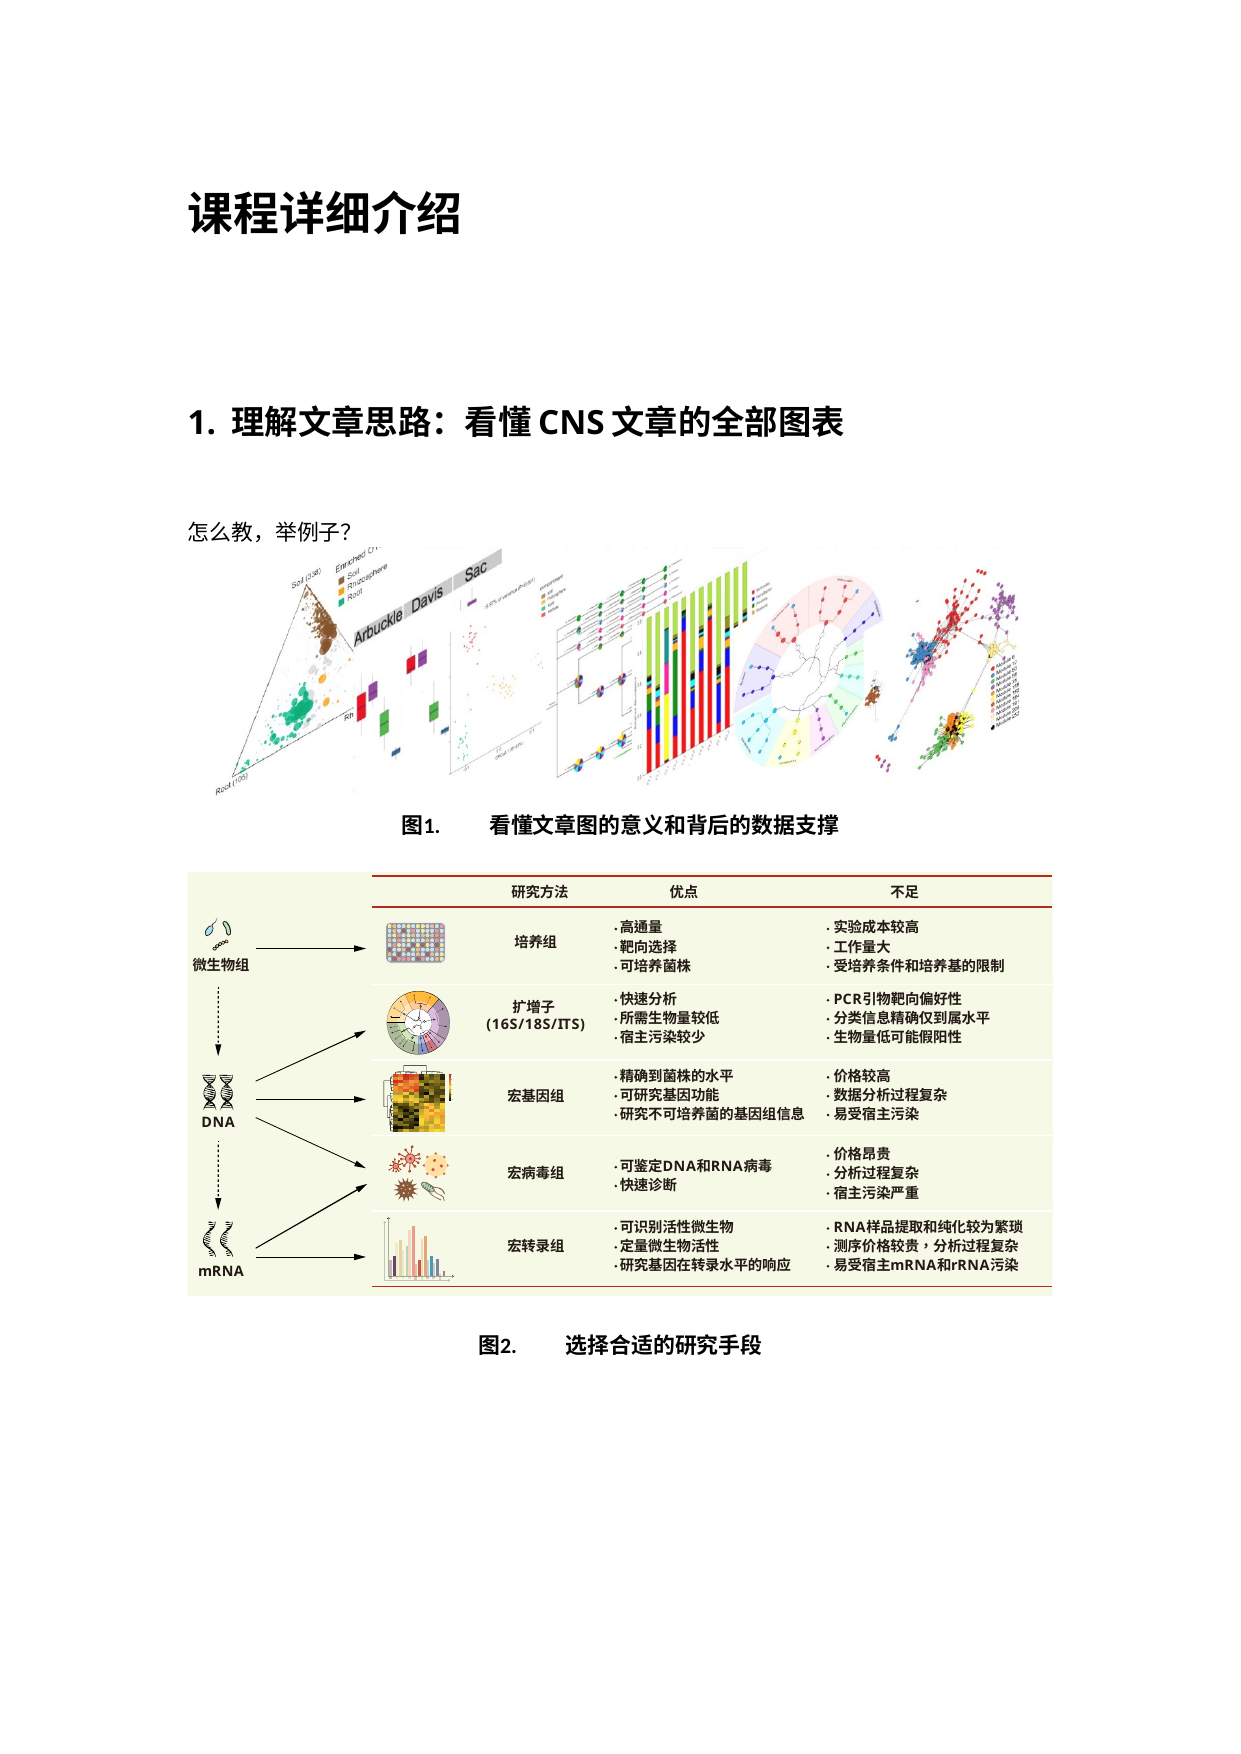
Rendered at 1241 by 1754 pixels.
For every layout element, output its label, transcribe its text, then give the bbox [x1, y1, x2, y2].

list 选择合适的研究手段 [187, 1327, 1053, 1360]
subtitle 课程详细介绍 [187, 162, 1053, 259]
list 看懂文章图的意义和背后的数据支撑 [187, 807, 1053, 840]
subtitle 理解文章思路：看懂CNS文章的全部图表 [187, 387, 1053, 452]
picture [187, 547, 1053, 805]
text 怎么教，举例子？ [187, 515, 1053, 547]
